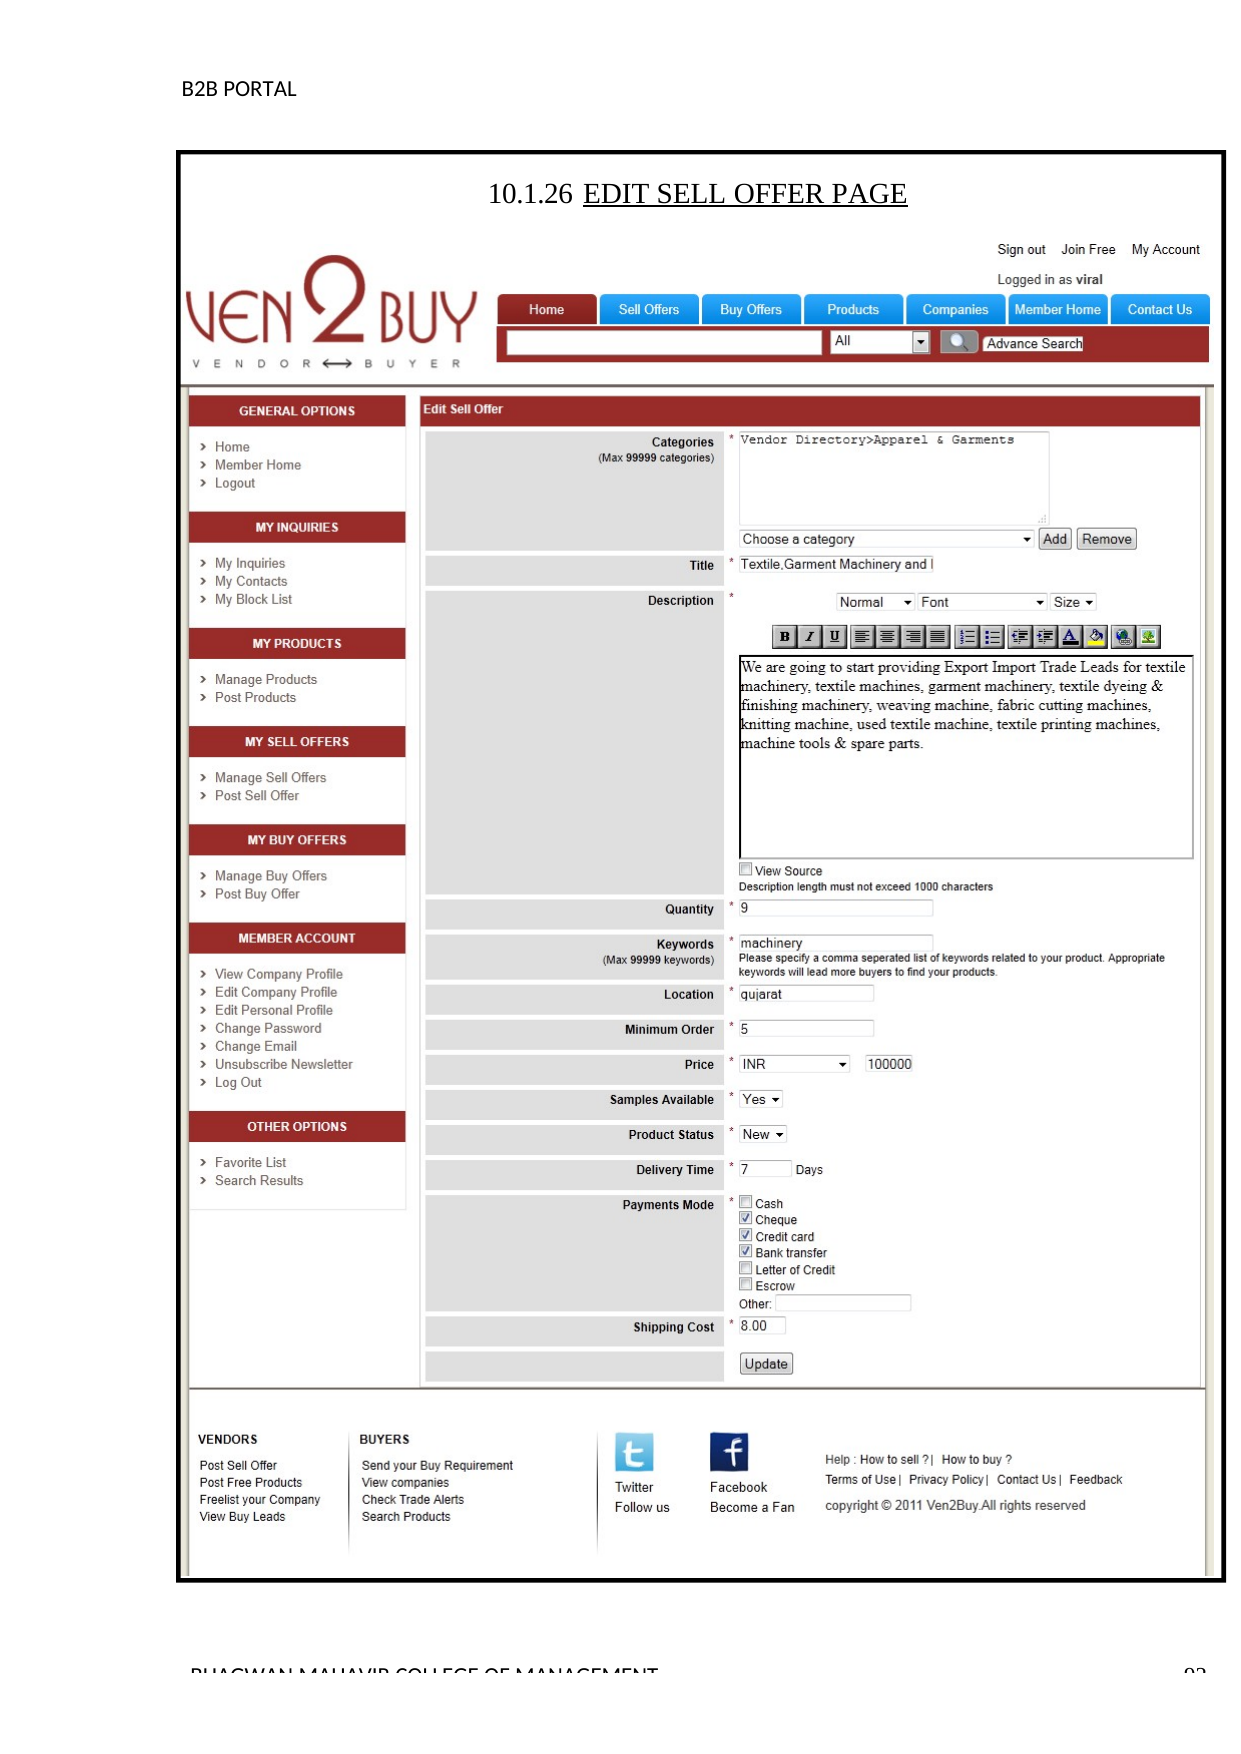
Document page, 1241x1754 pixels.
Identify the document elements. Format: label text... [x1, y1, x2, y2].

list EDIT SELL OFFER PAGE [488, 176, 1240, 210]
picture [181, 244, 1214, 1576]
